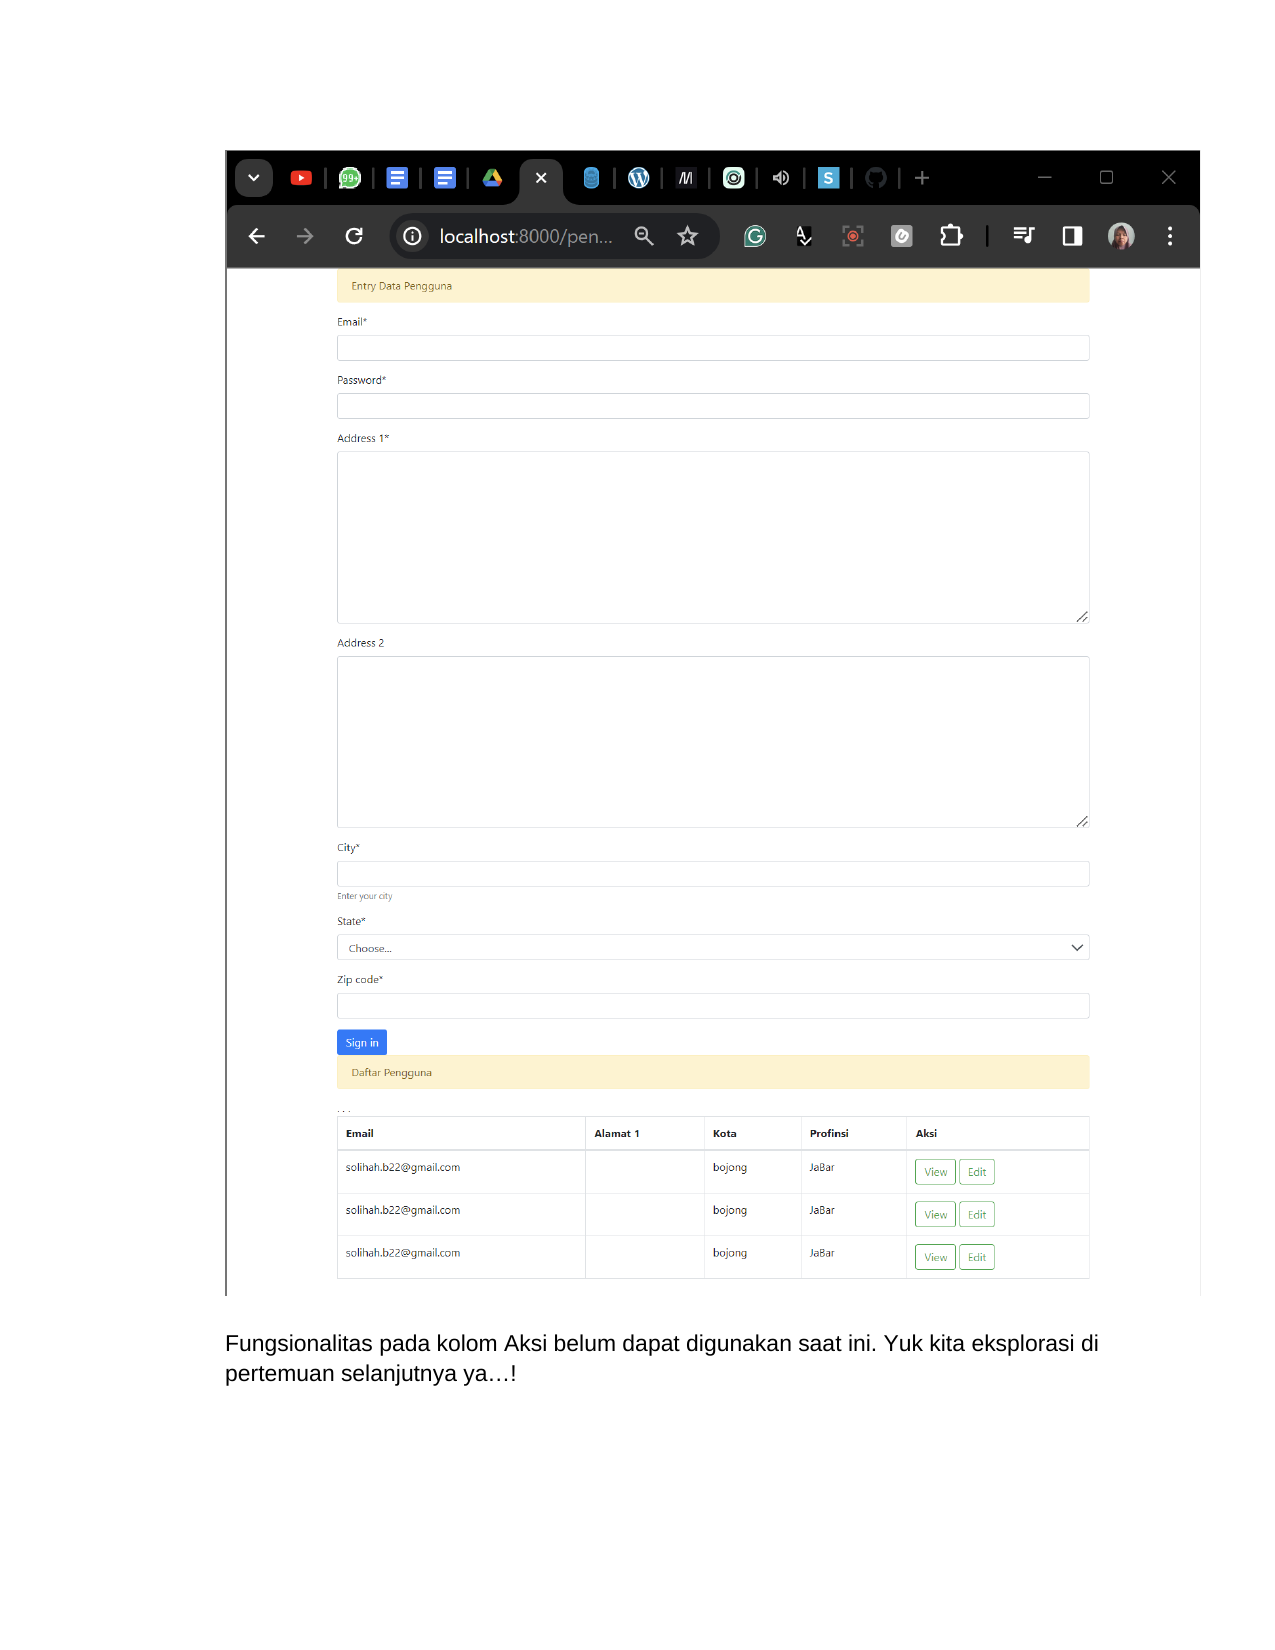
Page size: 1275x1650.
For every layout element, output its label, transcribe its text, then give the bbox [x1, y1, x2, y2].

picture [225, 150, 1200, 1296]
text Fungsionalitas pada kolom Aksi belum dapat digunakan saat ini. Yuk kita eksplorasi di pertemuan selanjutnya ya…! [225, 1330, 1125, 1386]
